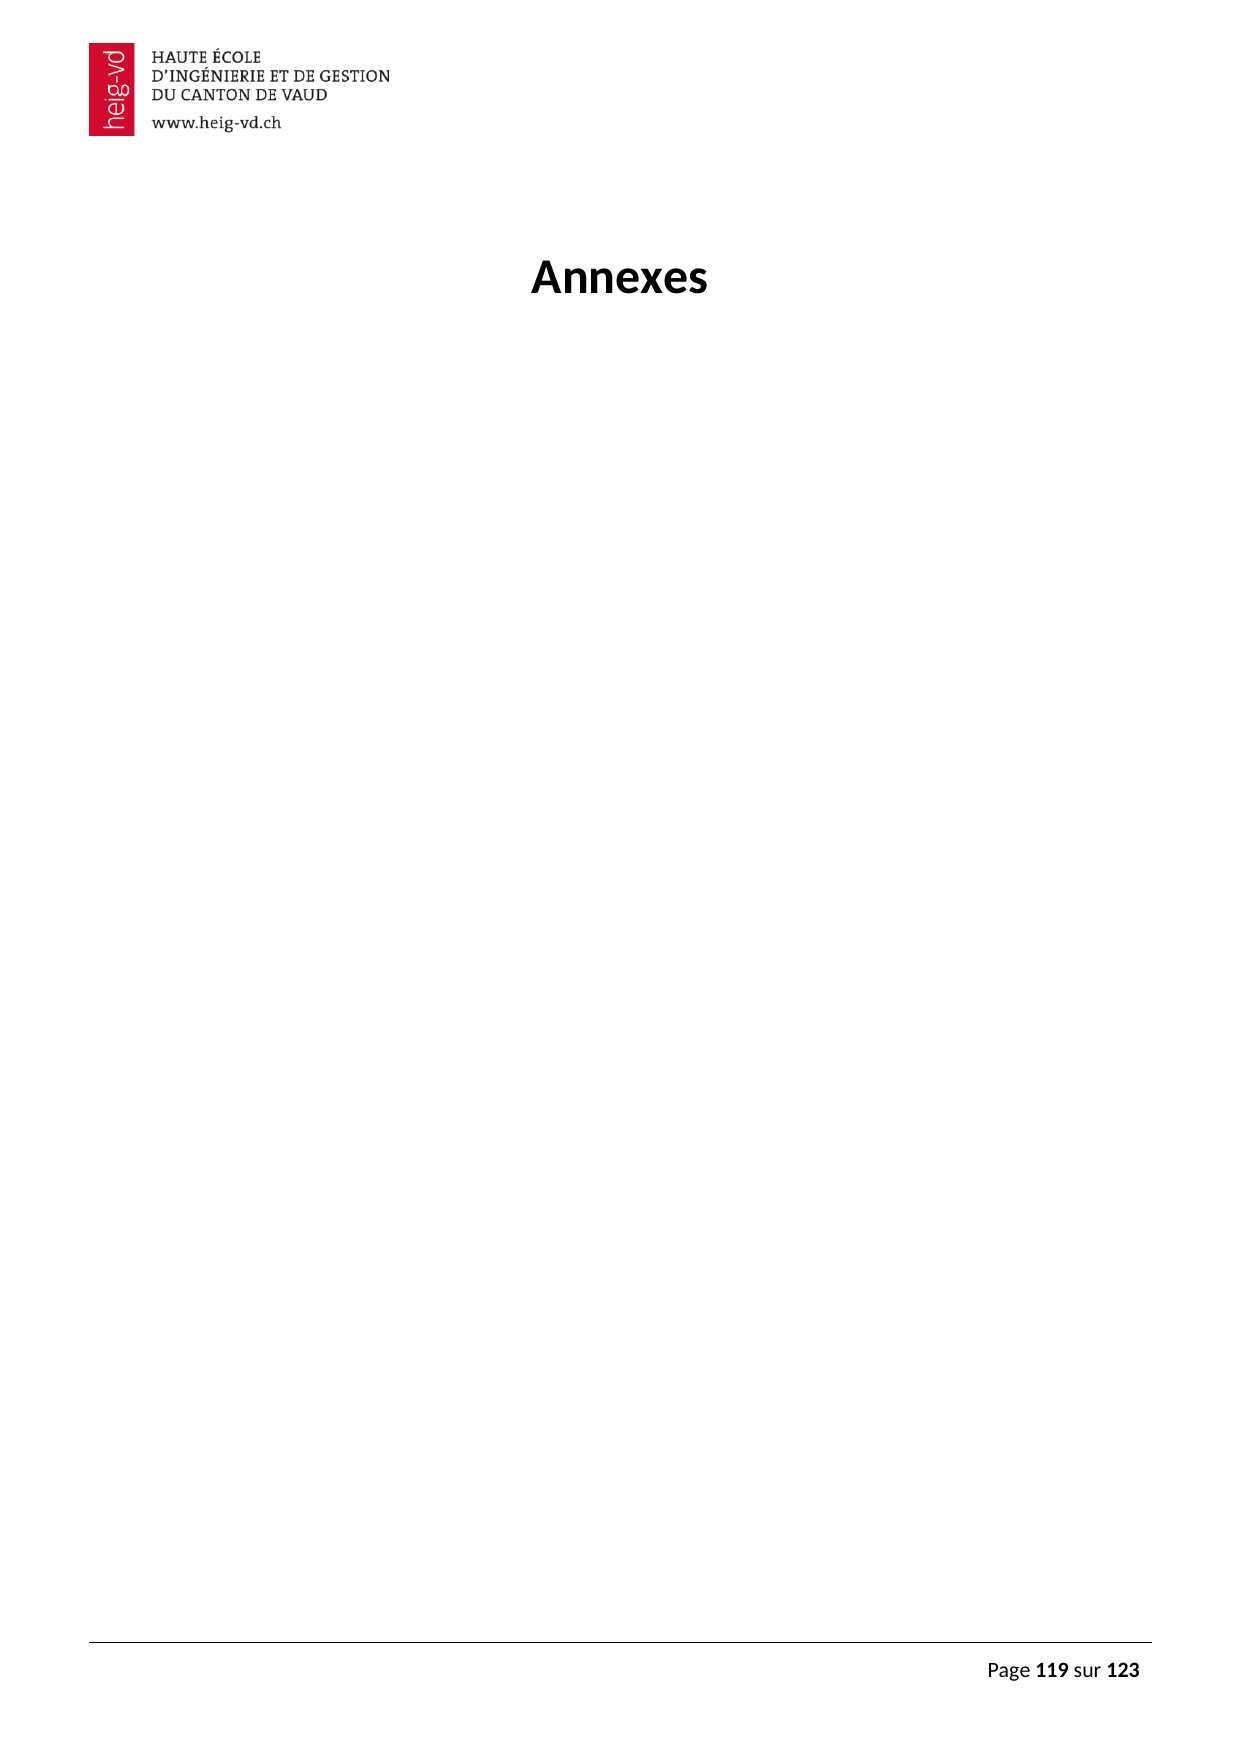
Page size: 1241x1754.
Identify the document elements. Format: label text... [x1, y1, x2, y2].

picture [89, 43, 389, 136]
text Annexes [89, 245, 1152, 306]
